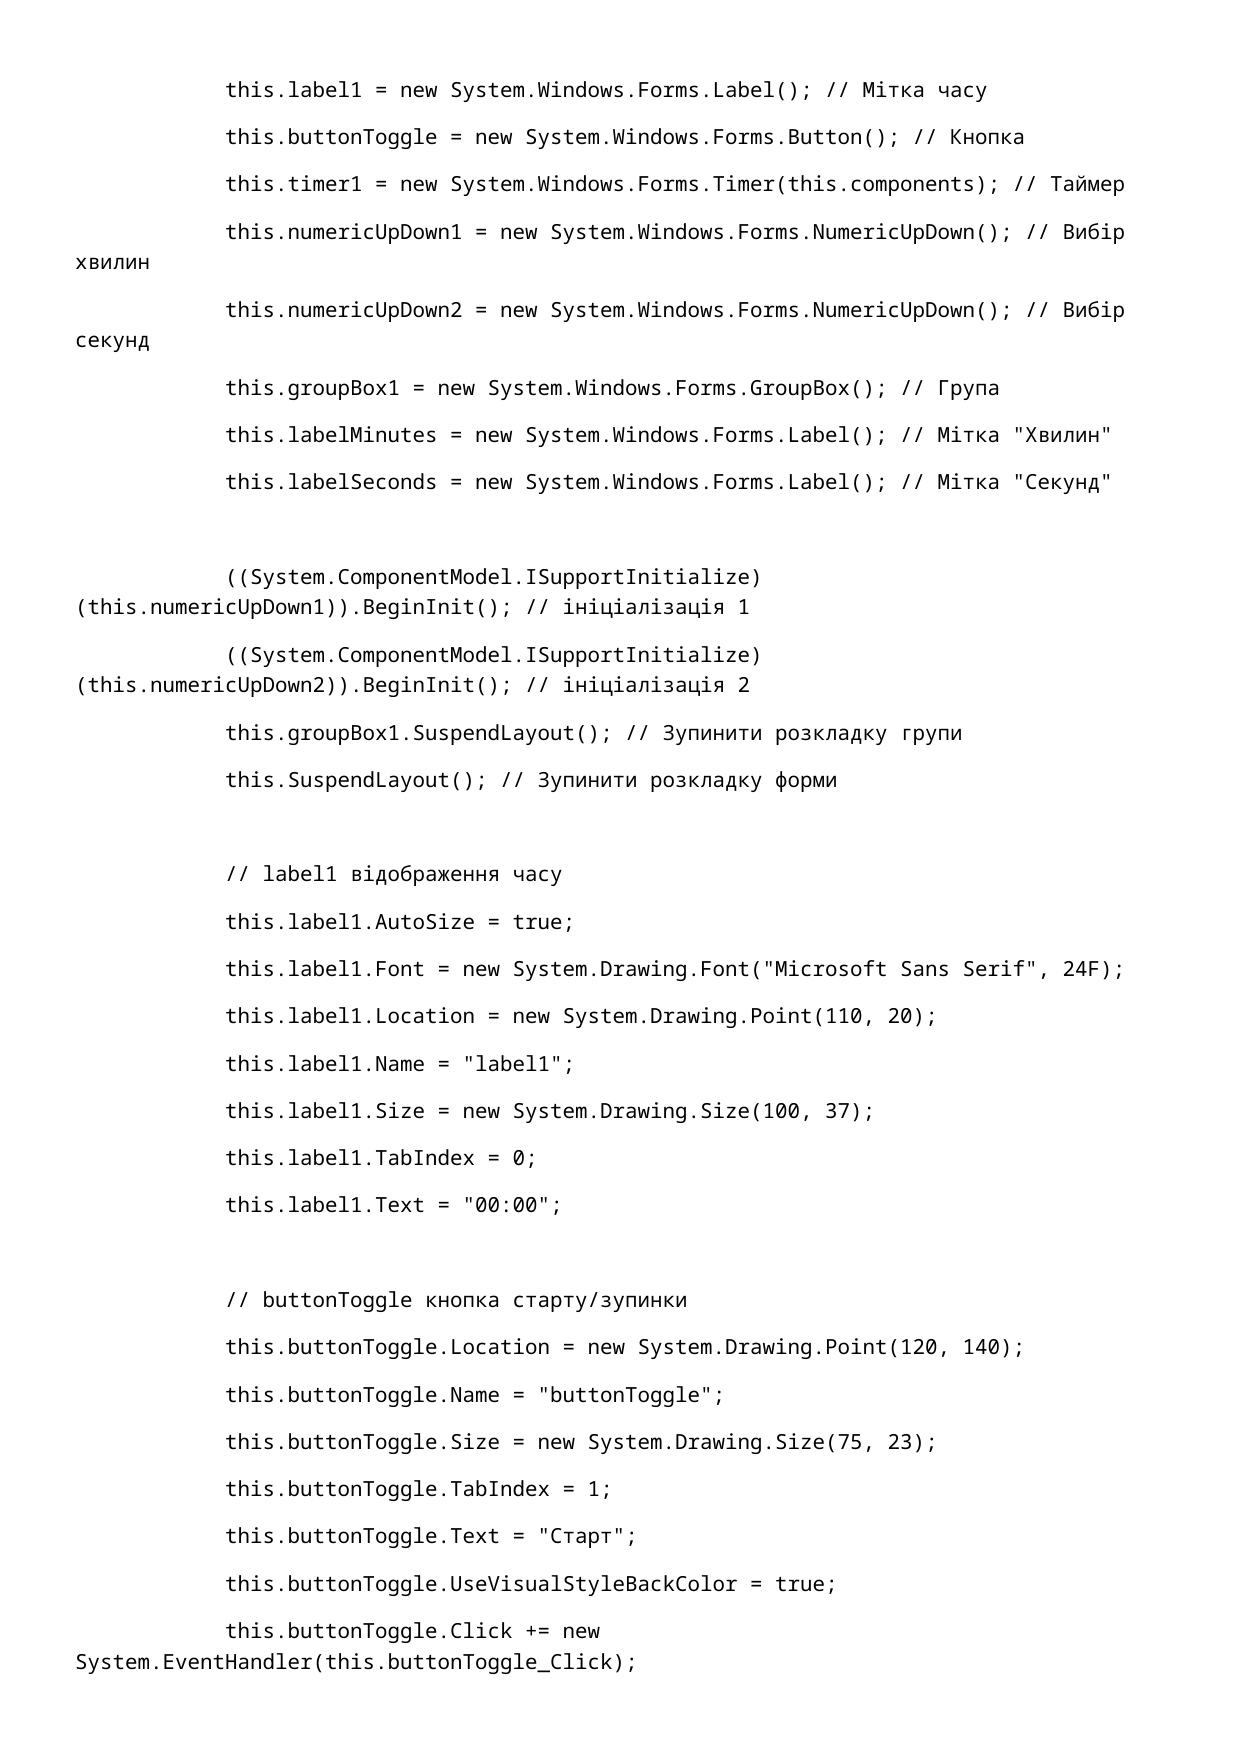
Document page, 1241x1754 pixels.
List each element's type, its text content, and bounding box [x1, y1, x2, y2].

text this.buttonToggle = new System.Windows.Forms.Button(); // Кнопка [75, 122, 1165, 151]
text this.label1 = new System.Windows.Forms.Label(); // Мітка часу [75, 75, 1165, 103]
text this.groupBox1.SuspendLayout(); // Зупинити розкладку групи [75, 718, 1165, 746]
text this.label1.Font = new System.Drawing.Font("Microsoft Sans Serif", 24F); [75, 954, 1165, 983]
text this.label1.AutoSize = true; [75, 907, 1165, 935]
text this.numericUpDown1 = new System.Windows.Forms.NumericUpDown(); // Вибір хвилин [75, 217, 1165, 276]
text // buttonToggle кнопка старту/зупинки [75, 1285, 1165, 1314]
text this.groupBox1 = new System.Windows.Forms.GroupBox(); // Група [75, 373, 1165, 401]
text this.label1.TabIndex = 0; [75, 1143, 1165, 1172]
text this.labelMinutes = new System.Windows.Forms.Label(); // Мітка "Хвилин" [75, 420, 1165, 448]
text this.buttonToggle.Size = new System.Drawing.Size(75, 23); [75, 1427, 1165, 1456]
text this.label1.Name = "label1"; [75, 1049, 1165, 1077]
text this.timer1 = new System.Windows.Forms.Timer(this.components); // Таймер [75, 169, 1165, 198]
text this.buttonToggle.Click += new System.EventHandler(this.buttonToggle_Click); [75, 1616, 1165, 1675]
text this.buttonToggle.TabIndex = 1; [75, 1474, 1165, 1503]
text this.label1.Size = new System.Drawing.Size(100, 37); [75, 1096, 1165, 1124]
text ((System.ComponentModel.ISupportInitialize)(this.numericUpDown2)).BeginInit(); // ініціалізація 2 [75, 640, 1165, 699]
text this.buttonToggle.Name = "buttonToggle"; [75, 1380, 1165, 1408]
text // label1 відображення часу [75, 859, 1165, 888]
text this.buttonToggle.UseVisualStyleBackColor = true; [75, 1569, 1165, 1597]
text ((System.ComponentModel.ISupportInitialize)(this.numericUpDown1)).BeginInit(); // ініціалізація 1 [75, 562, 1165, 621]
text this.SuspendLayout(); // Зупинити розкладку форми [75, 765, 1165, 793]
text this.labelSeconds = new System.Windows.Forms.Label(); // Мітка "Секунд" [75, 467, 1165, 496]
text this.buttonToggle.Text = "Старт"; [75, 1522, 1165, 1550]
text this.numericUpDown2 = new System.Windows.Forms.NumericUpDown(); // Вибір секунд [75, 295, 1165, 354]
text this.label1.Location = new System.Drawing.Point(110, 20); [75, 1001, 1165, 1030]
text this.label1.Text = "00:00"; [75, 1191, 1165, 1219]
text this.buttonToggle.Location = new System.Drawing.Point(120, 140); [75, 1332, 1165, 1361]
